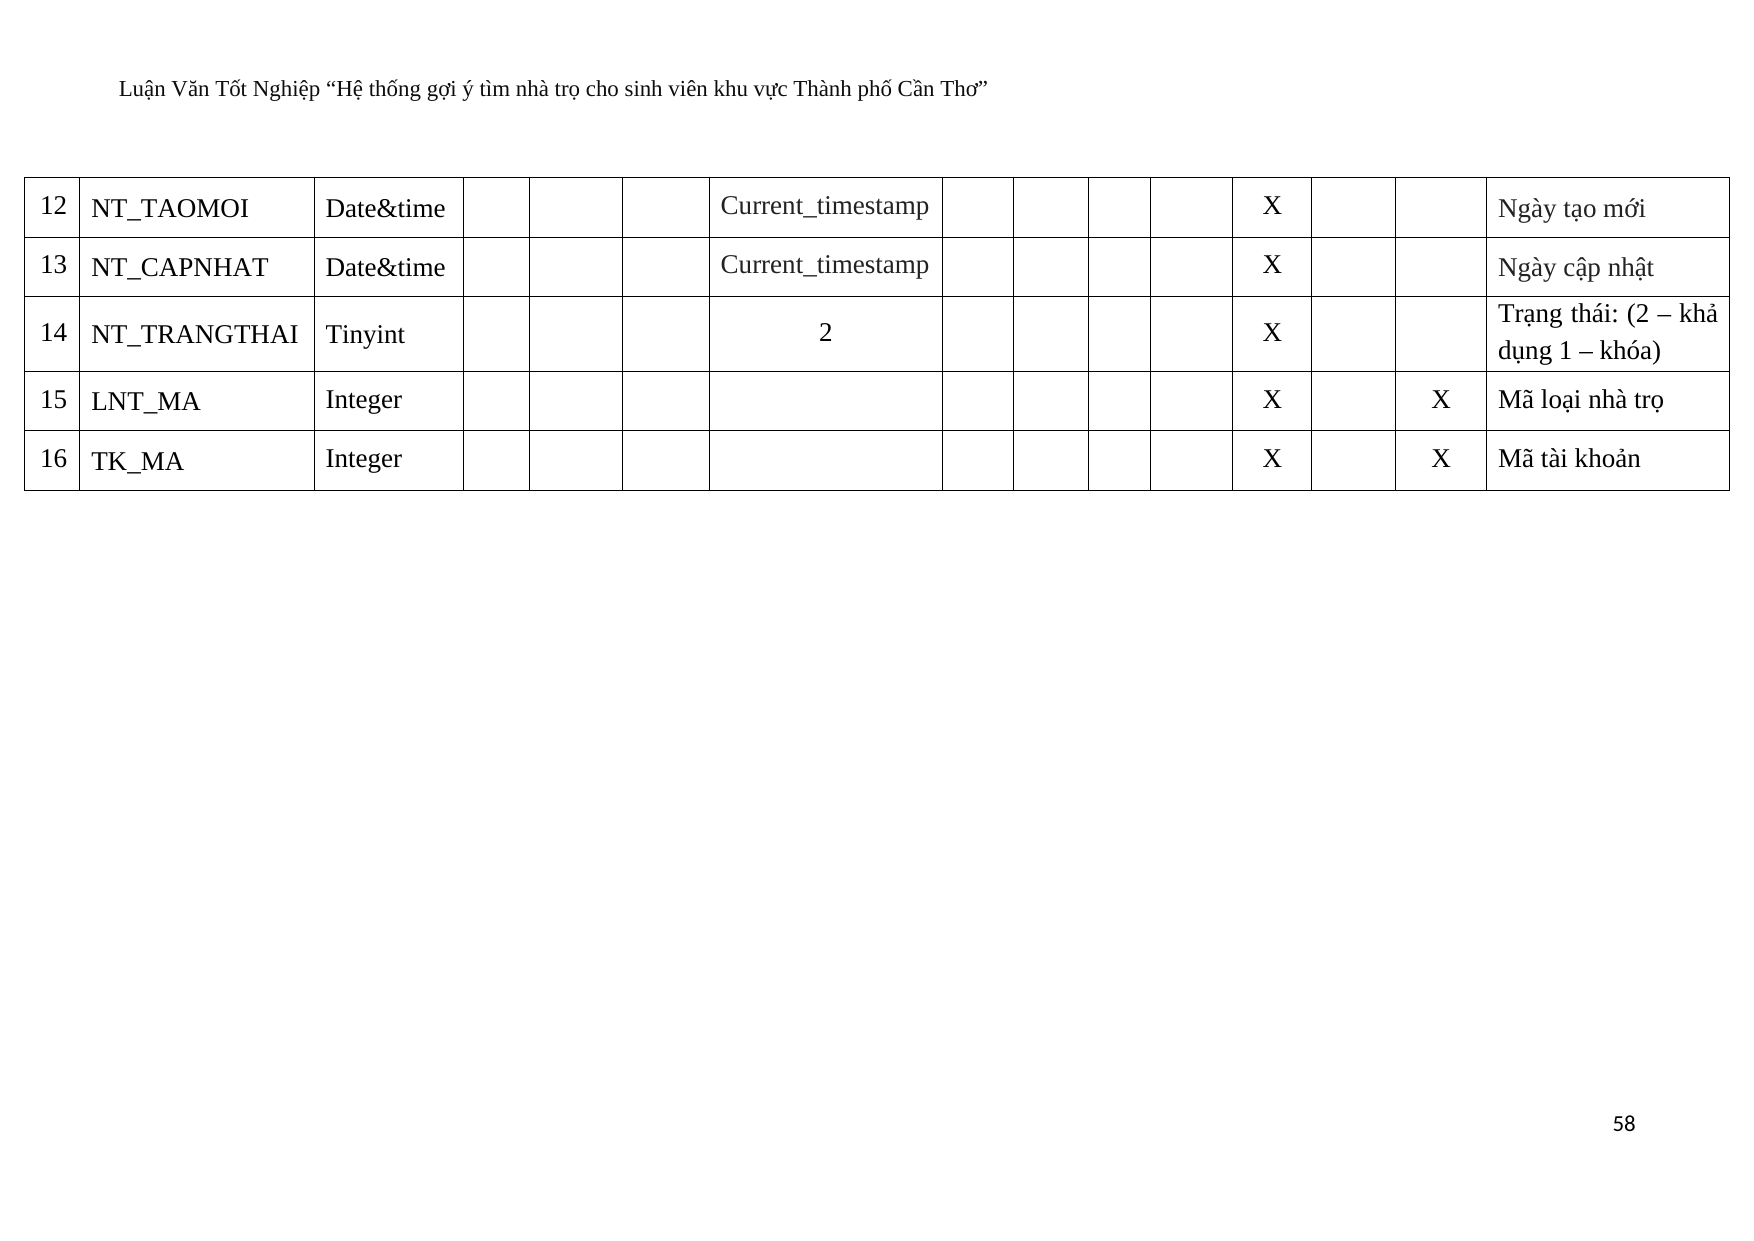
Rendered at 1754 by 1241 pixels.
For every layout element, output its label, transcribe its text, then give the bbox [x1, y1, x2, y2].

table_cell LNT_MA [80, 372, 314, 430]
table_cell X [1396, 431, 1486, 490]
table_cell [1089, 178, 1150, 237]
table_cell [464, 238, 529, 296]
table_cell [1312, 178, 1395, 237]
table_cell Tinyint [315, 297, 463, 371]
table_cell [623, 238, 709, 296]
table_cell Integer [315, 431, 463, 490]
table_cell [1312, 238, 1395, 296]
table_cell [1089, 238, 1150, 296]
table_cell [943, 238, 1013, 296]
table_cell 2 [710, 297, 942, 371]
table_cell [1089, 431, 1150, 490]
table_cell Date&time [315, 238, 463, 296]
table_cell Mã loại nhà trọ [1487, 372, 1729, 430]
table_cell [1089, 372, 1150, 430]
table_cell [1151, 431, 1232, 490]
table_cell [530, 372, 622, 430]
table_cell NT_CAPNHAT [80, 238, 314, 296]
table_cell [1151, 178, 1232, 237]
table_cell Date&time [315, 178, 463, 237]
table_cell [1089, 297, 1150, 371]
table_cell 14 [25, 297, 79, 371]
table_cell [623, 372, 709, 430]
table_cell [1396, 297, 1486, 371]
table_cell Mã tài khoản [1487, 431, 1729, 490]
table_cell 12 [25, 178, 79, 237]
table_cell [464, 297, 529, 371]
table_cell [943, 431, 1013, 490]
table_cell X [1233, 238, 1311, 296]
table_cell [943, 178, 1013, 237]
table_cell NT_TAOMOI [80, 178, 314, 237]
table_cell [1151, 372, 1232, 430]
table_cell [943, 297, 1013, 371]
table_cell 13 [25, 238, 79, 296]
table_cell [464, 178, 529, 237]
table_cell [1396, 178, 1486, 237]
table_cell X [1233, 297, 1311, 371]
table_cell [1014, 372, 1088, 430]
table_cell Ngày cập nhật [1487, 238, 1729, 296]
table_cell [1312, 431, 1395, 490]
table_cell NT_TRANGTHAI [80, 297, 314, 371]
table_cell [710, 431, 942, 490]
table_cell [464, 372, 529, 430]
table_cell [623, 178, 709, 237]
table_cell [1396, 238, 1486, 296]
table_cell [530, 297, 622, 371]
table_cell [1312, 372, 1395, 430]
table_cell Trạng thái: (2 – khả dụng 1 – khóa) [1487, 297, 1729, 371]
table_cell [1151, 297, 1232, 371]
table_cell [1151, 238, 1232, 296]
table_cell X [1233, 178, 1311, 237]
table_cell [530, 238, 622, 296]
table_cell Current_timestamp [710, 238, 942, 296]
table_cell [623, 297, 709, 371]
table_cell [623, 431, 709, 490]
table_cell [530, 178, 622, 237]
table_cell Current_timestamp [710, 178, 942, 237]
table_cell 15 [25, 372, 79, 430]
table_cell [1014, 431, 1088, 490]
table_cell [943, 372, 1013, 430]
table_cell [1014, 238, 1088, 296]
table_cell X [1233, 431, 1311, 490]
table_cell [1014, 178, 1088, 237]
table_cell Integer [315, 372, 463, 430]
table_cell TK_MA [80, 431, 314, 490]
table_cell [464, 431, 529, 490]
table_cell 16 [25, 431, 79, 490]
table_cell [530, 431, 622, 490]
table_cell [1312, 297, 1395, 371]
table_cell X [1396, 372, 1486, 430]
table_cell Ngày tạo mới [1487, 178, 1729, 237]
table_cell [1014, 297, 1088, 371]
table_cell X [1233, 372, 1311, 430]
table_cell [710, 372, 942, 430]
